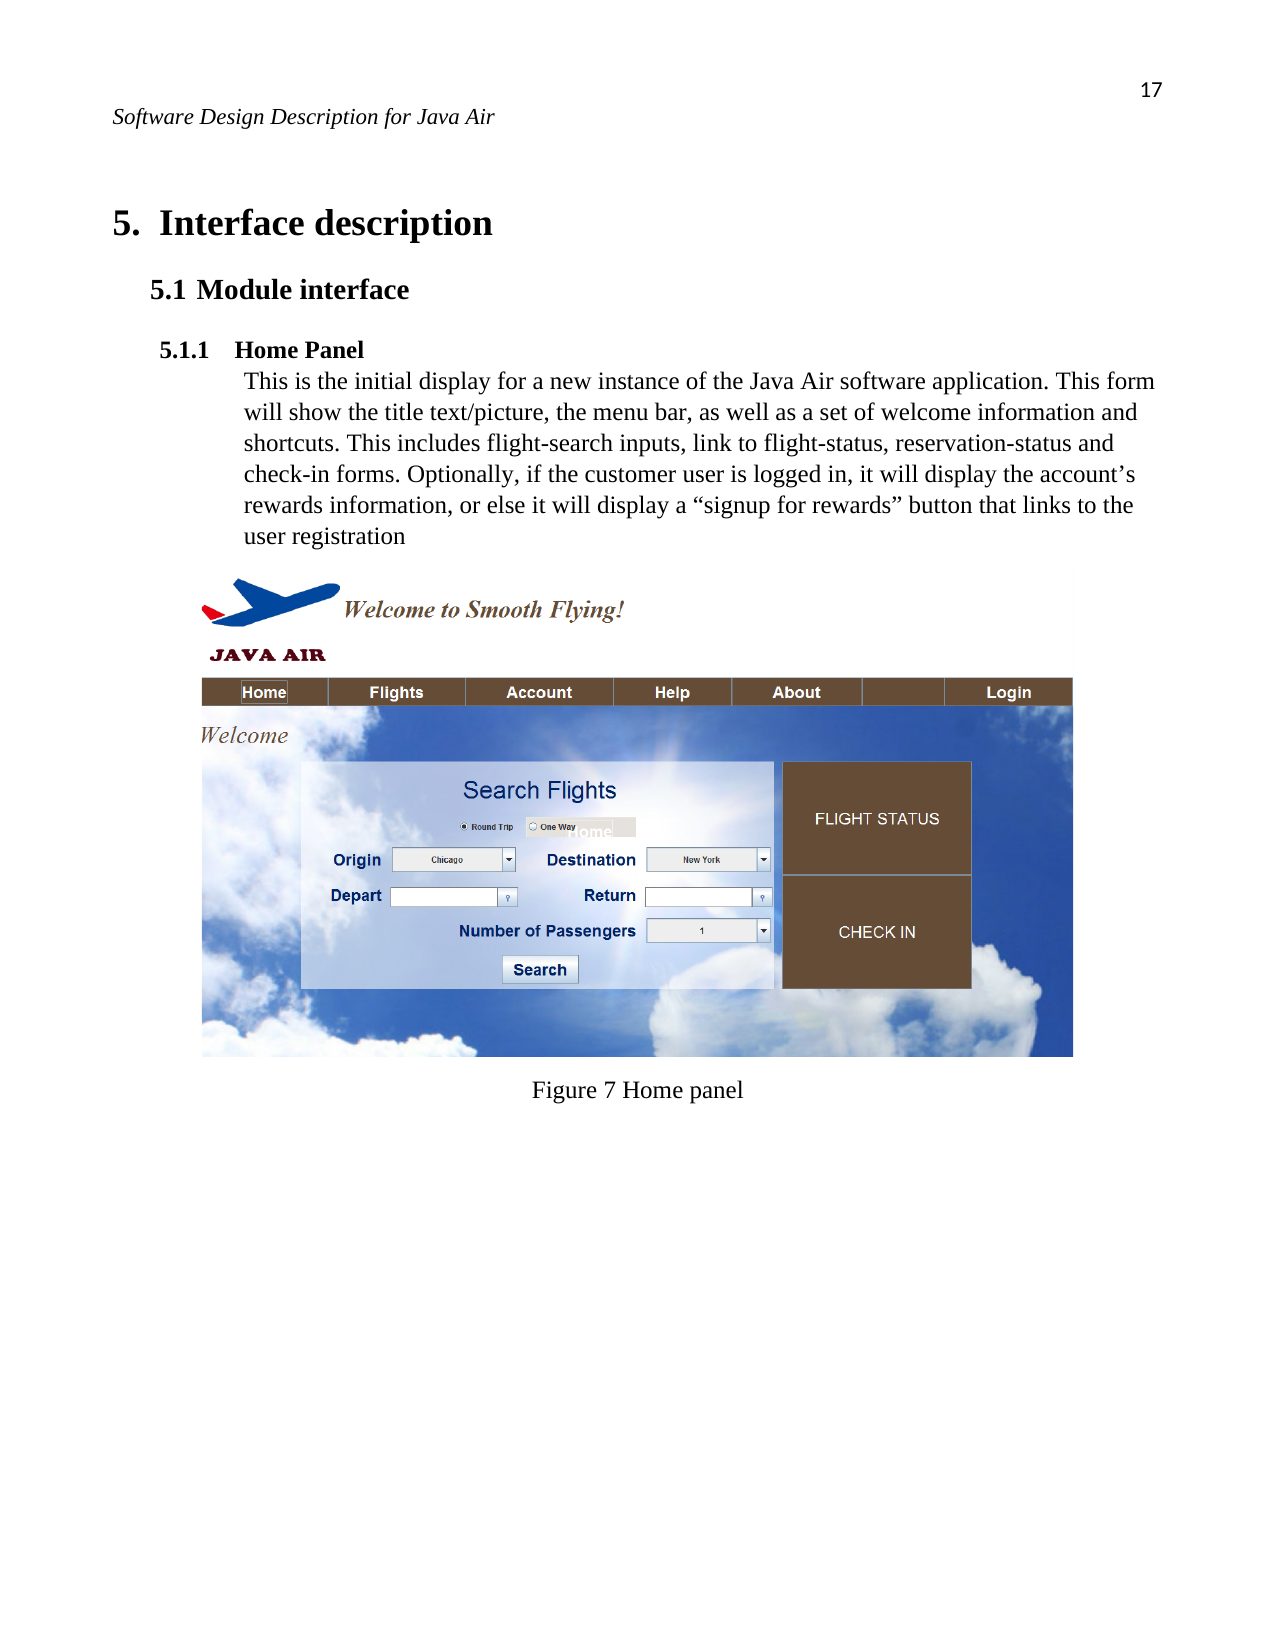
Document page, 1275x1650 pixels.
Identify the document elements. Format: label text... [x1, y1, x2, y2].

subtitle 5.1.1 Home Panel [159, 335, 1162, 364]
subtitle 5.1 Module interface [150, 272, 1162, 306]
picture [201, 568, 1074, 1057]
text This is the initial display for a new instance of the Java Air software application. This form will show the title text/picture, the menu bar, as well as a set of welcome information and shortcuts. This includes flight-search inputs, link to flight-status, reservation-status and check-in forms. Optionally, if the customer user is logged in, it will display the account’s rewards information, or else it will display a “signup for rewards” button that links to the user registration [244, 366, 1162, 550]
text Figure 7 Home panel [112, 1076, 1162, 1104]
subtitle 5. Interface description [112, 200, 1162, 243]
